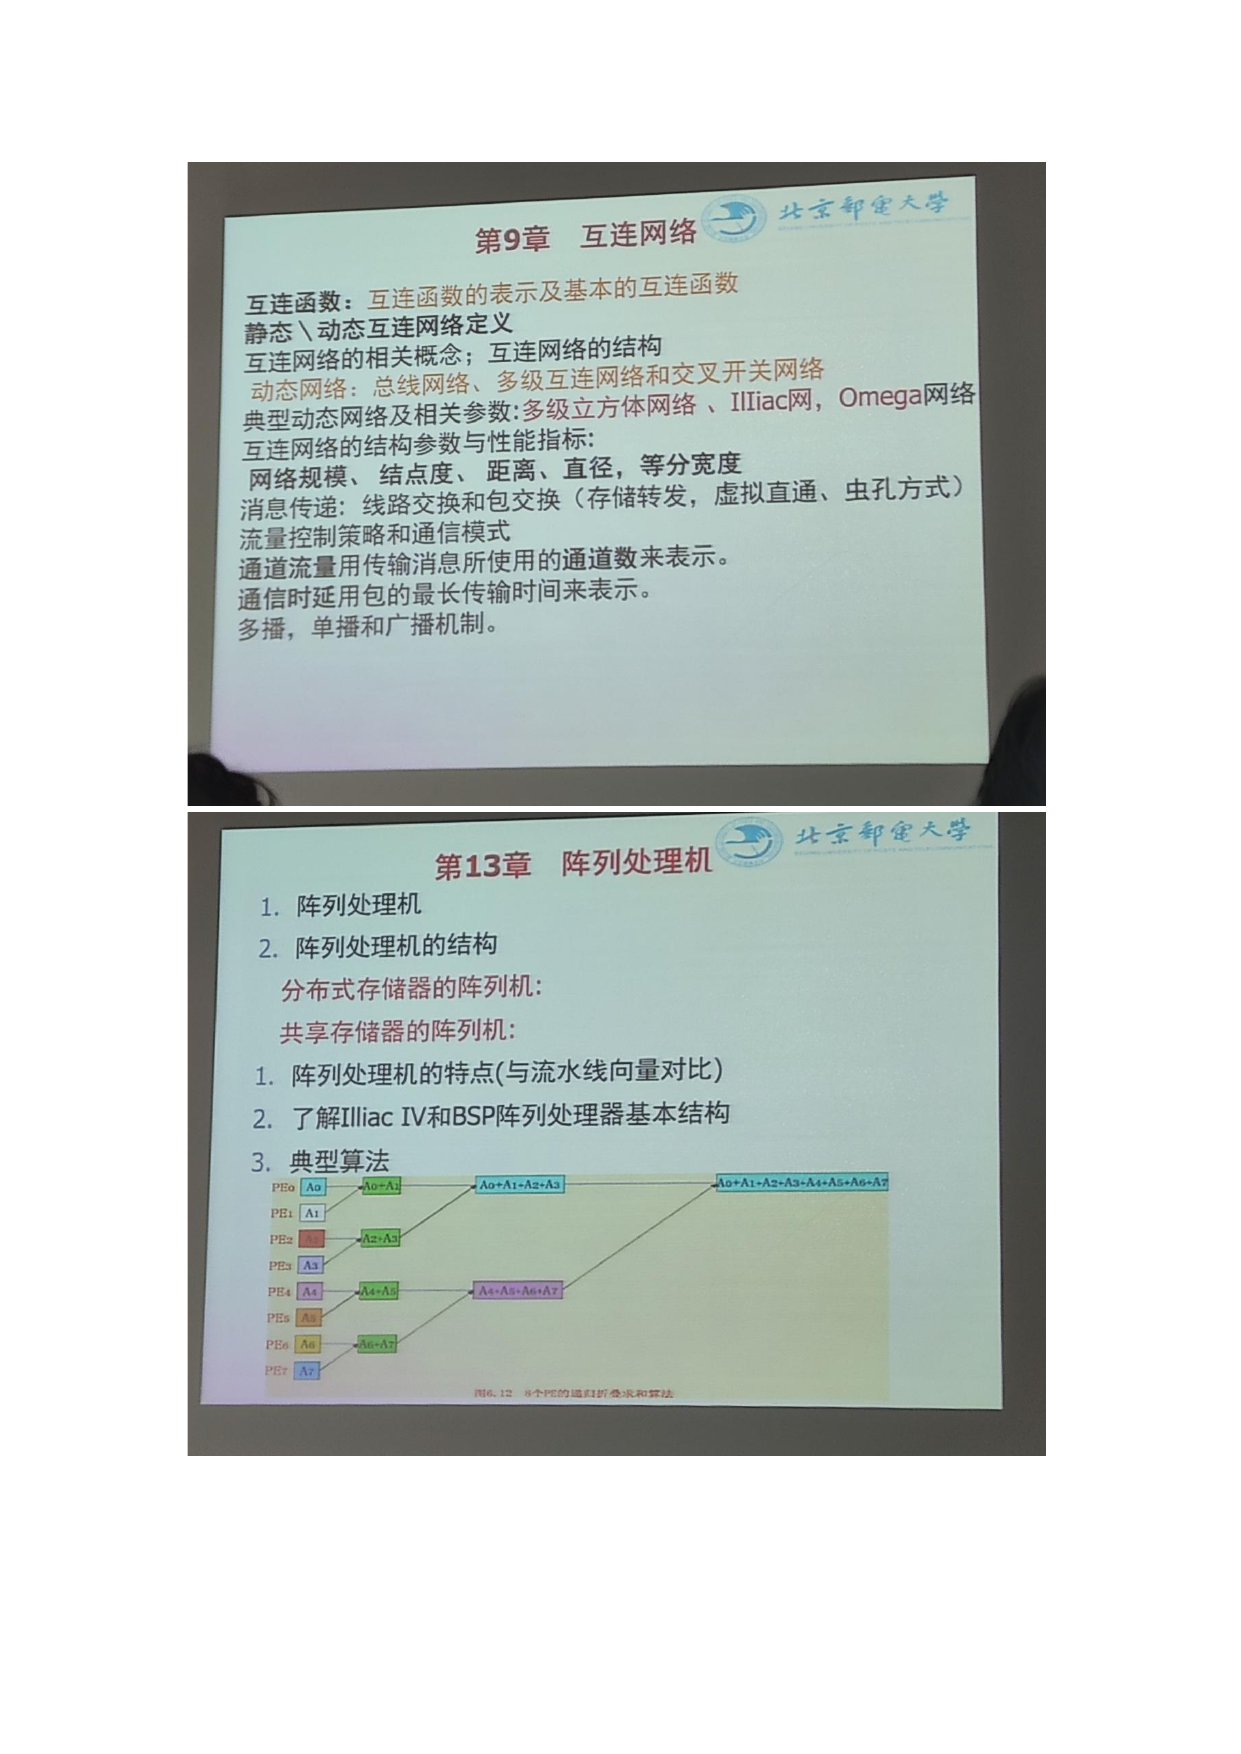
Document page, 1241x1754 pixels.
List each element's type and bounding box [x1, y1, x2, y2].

picture [187, 162, 1046, 806]
picture [187, 812, 1046, 1456]
